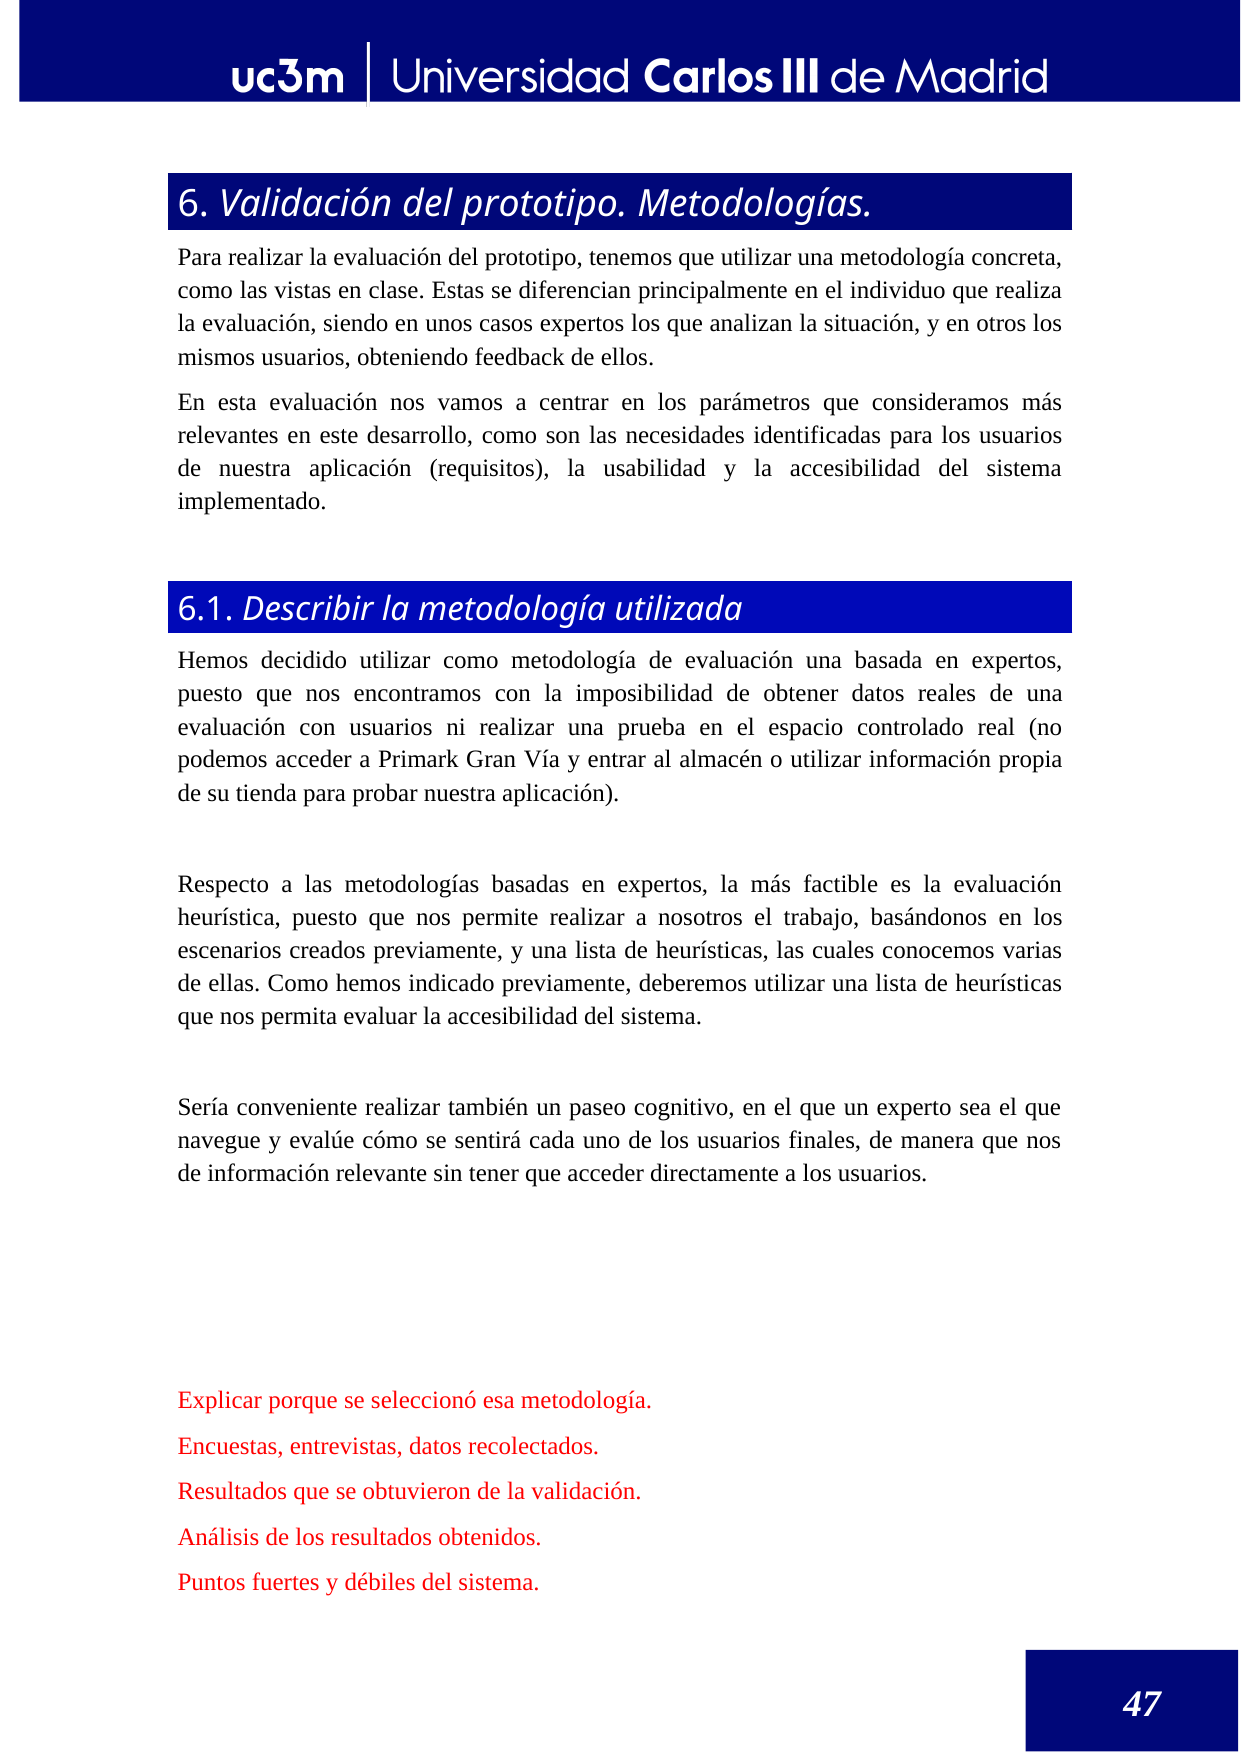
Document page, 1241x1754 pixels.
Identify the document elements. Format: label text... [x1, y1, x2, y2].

text En esta evaluación nos vamos a centrar en los parámetros que consideramos más relevantes en este desarrollo, como son las necesidades identificadas para los usuarios de nuestra aplicación (requisitos), la usabilidad y la accesibilidad del sistema implementado. [177, 387, 1063, 515]
text Análisis de los resultados obtenidos. [177, 1522, 1063, 1551]
subtitle Validación del prototipo. Metodologías. [169, 174, 1071, 229]
text Encuestas, entrevistas, datos recolectados. [177, 1431, 1063, 1460]
picture [196, 31, 1083, 107]
text Puntos fuertes y débiles del sistema. [177, 1567, 1063, 1596]
subtitle Describir la metodología utilizada [169, 583, 1071, 632]
text Respecto a las metodologías basadas en expertos, la más factible es la evaluación heurística, puesto que nos permite realizar a nosotros el trabajo, basándonos en los escenarios creados previamente, y una lista de heurísticas, las cuales conocemos varias de ellas. Como hemos indicado previamente, deberemos utilizar una lista de heurísticas que nos permita evaluar la accesibilidad del sistema. [177, 869, 1063, 1029]
text Resultados que se obtuvieron de la validación. [177, 1476, 1063, 1505]
text Explicar porque se seleccionó esa metodología. [177, 1385, 1063, 1414]
text Para realizar la evaluación del prototipo, tenemos que utilizar una metodología concreta, como las vistas en clase. Estas se diferencian principalmente en el individuo que realiza la evaluación, siendo en unos casos expertos los que analizan la situación, y en otros los mismos usuarios, obteniendo feedback de ellos. [177, 242, 1063, 370]
text Sería conveniente realizar también un paseo cognitivo, en el que un experto sea el que navegue y evalúe cómo se sentirá cada uno de los usuarios finales, de manera que nos de información relevante sin tener que acceder directamente a los usuarios. [177, 1092, 1063, 1187]
text Hemos decidido utilizar como metodología de evaluación una basada en expertos, puesto que nos encontramos con la imposibilidad de obtener datos reales de una evaluación con usuarios ni realizar una prueba en el espacio controlado real (no podemos acceder a Primark Gran Vía y entrar al almacén o utilizar información propia de su tienda para probar nuestra aplicación). [177, 646, 1063, 806]
